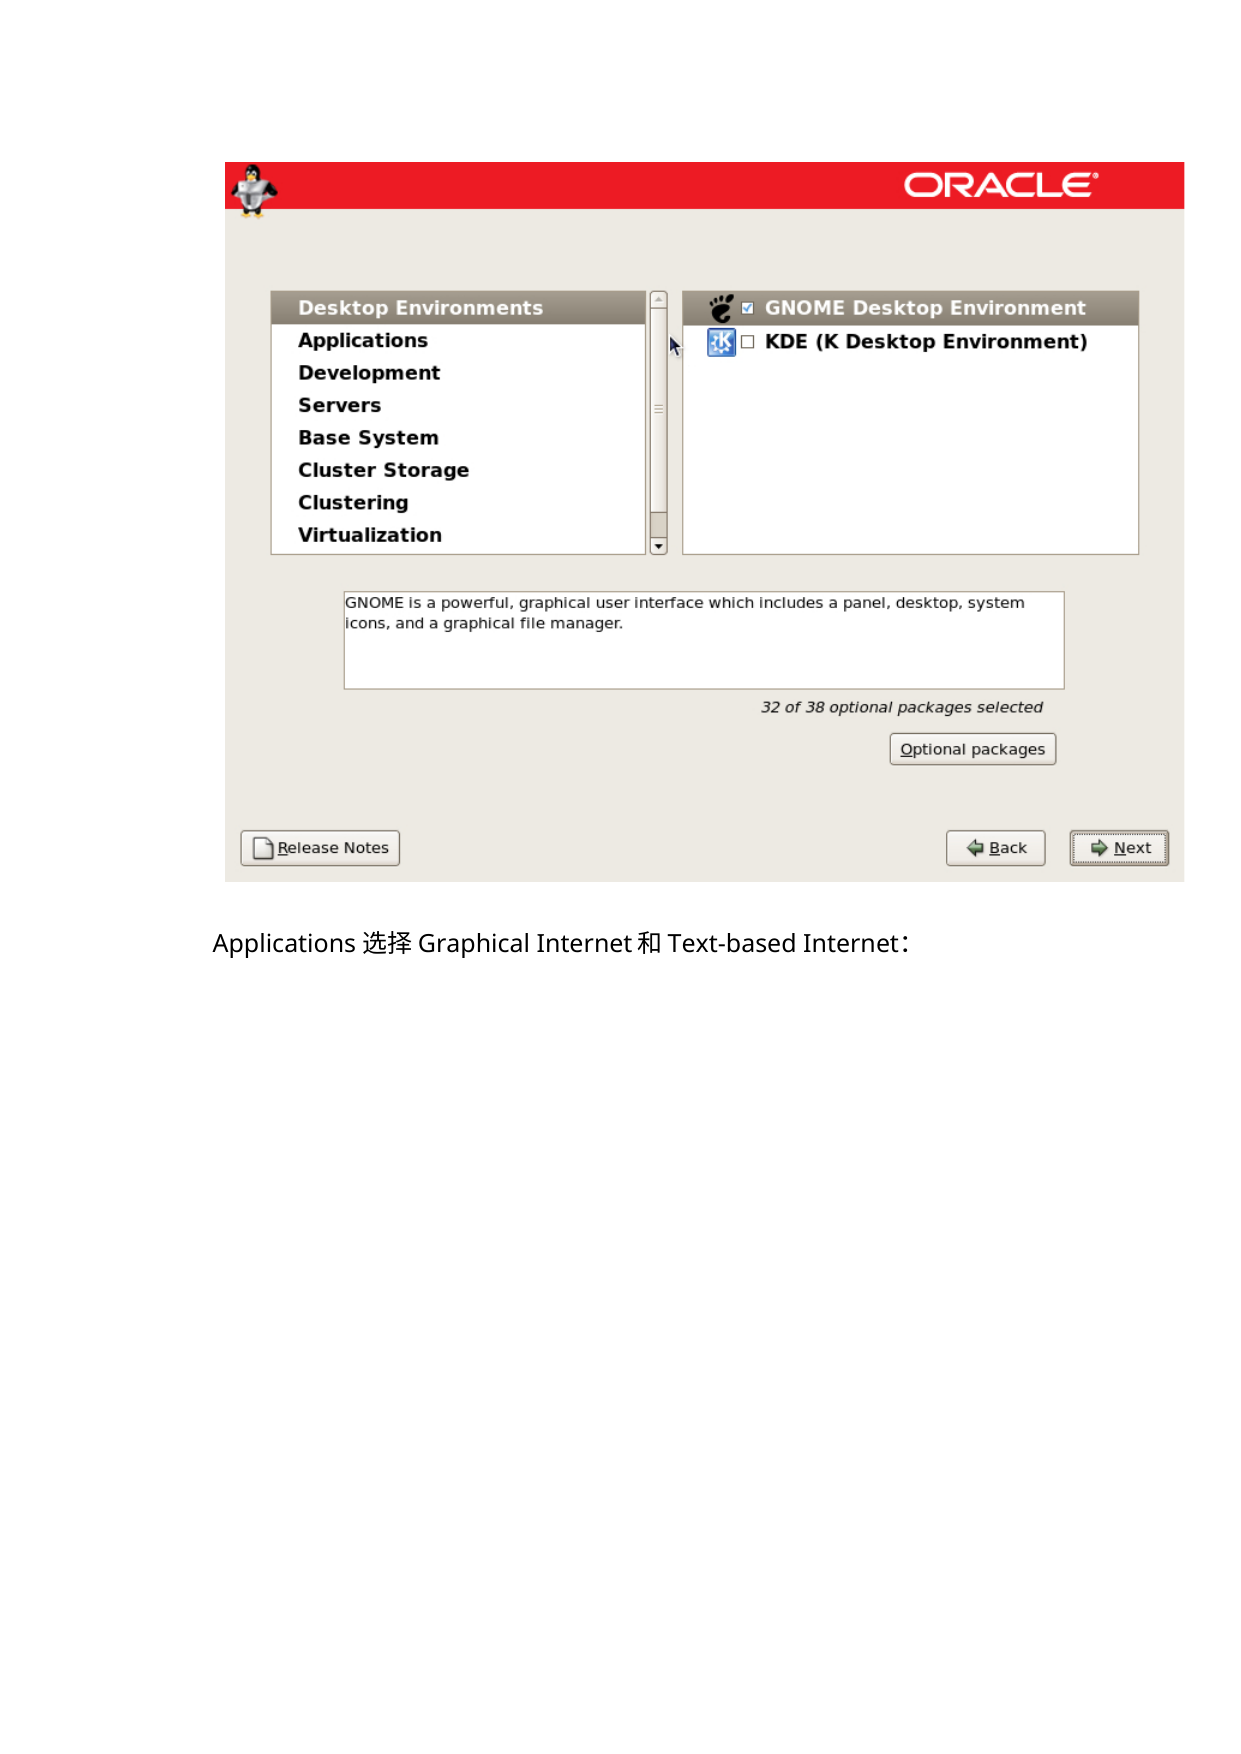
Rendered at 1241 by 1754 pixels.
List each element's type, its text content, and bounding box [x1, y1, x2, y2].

text Applications 选择Graphical Internet和Text-based Internet： [187, 909, 1053, 974]
picture [225, 162, 1185, 882]
